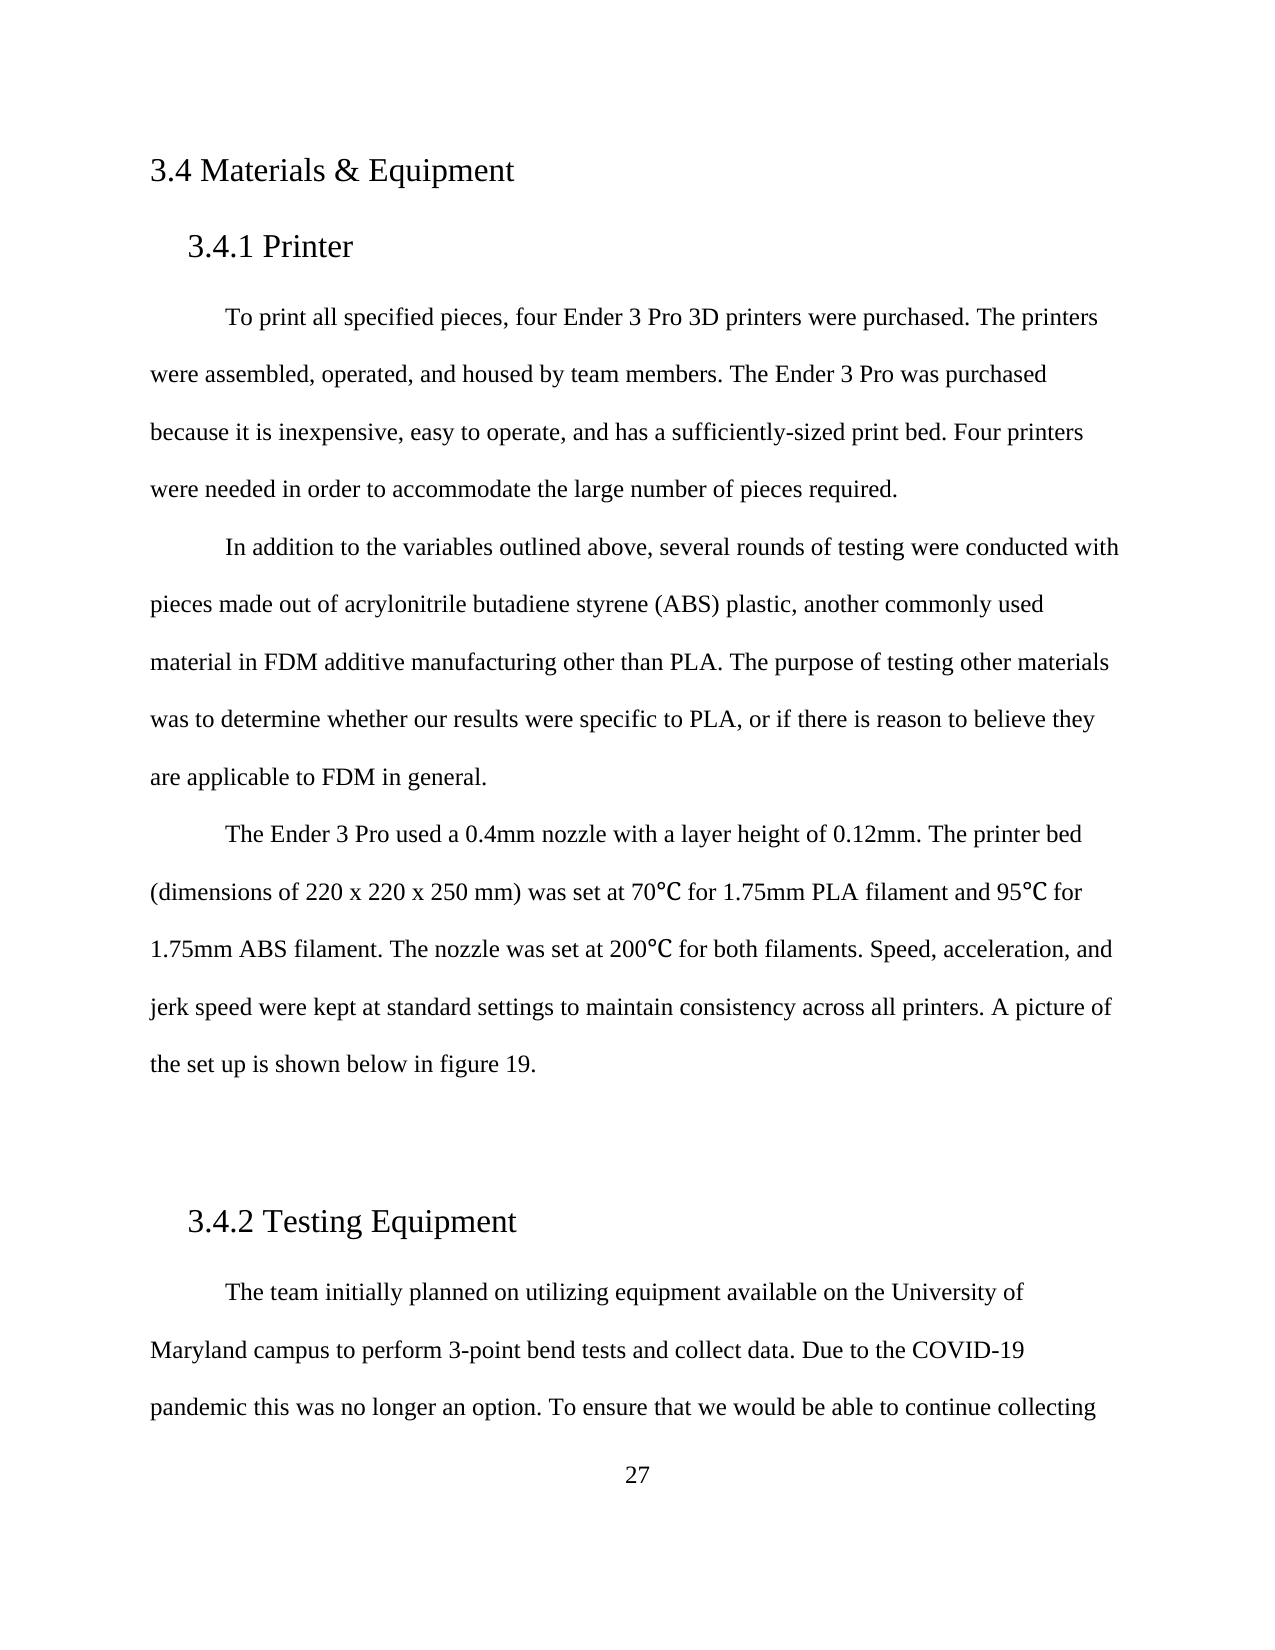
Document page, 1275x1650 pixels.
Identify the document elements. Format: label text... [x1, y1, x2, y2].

text In addition to the variables outlined above, several rounds of testing were conducted with pieces made out of acrylonitrile butadiene styrene (ABS) plastic, another commonly used material in FDM additive manufacturing other than PLA. The purpose of testing other materials was to determine whether our results were specific to PLA, or if there is reason to believe they are applicable to FDM in general. [150, 532, 1125, 790]
text To print all specified pieces, four Ender 3 Pro 3D printers were purchased. The printers were assembled, operated, and housed by team members. The Ender 3 Pro was purchased because it is inexpensive, easy to operate, and has a sufficiently-sized print bed. Four printers were needed in order to accommodate the large number of pieces required. [150, 302, 1125, 503]
subtitle 3.4 Materials & Equipment [150, 150, 1125, 188]
text The Ender 3 Pro used a 0.4mm nozzle with a layer height of 0.12mm. The printer bed (dimensions of 220 x 220 x 250 mm) was set at 70℃ for 1.75mm PLA filament and 95℃ for 1.75mm ABS filament. The nozzle was set at 200℃ for both filaments. Speed, acceleration, and jerk speed were kept at standard settings to maintain consistency across all printers. A picture of the set up is shown below in figure 19. [150, 819, 1125, 1078]
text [150, 1277, 1125, 1421]
subtitle 3.4.1 Printer [187, 226, 1125, 264]
subtitle 3.4.2 Testing Equipment [187, 1202, 1125, 1240]
